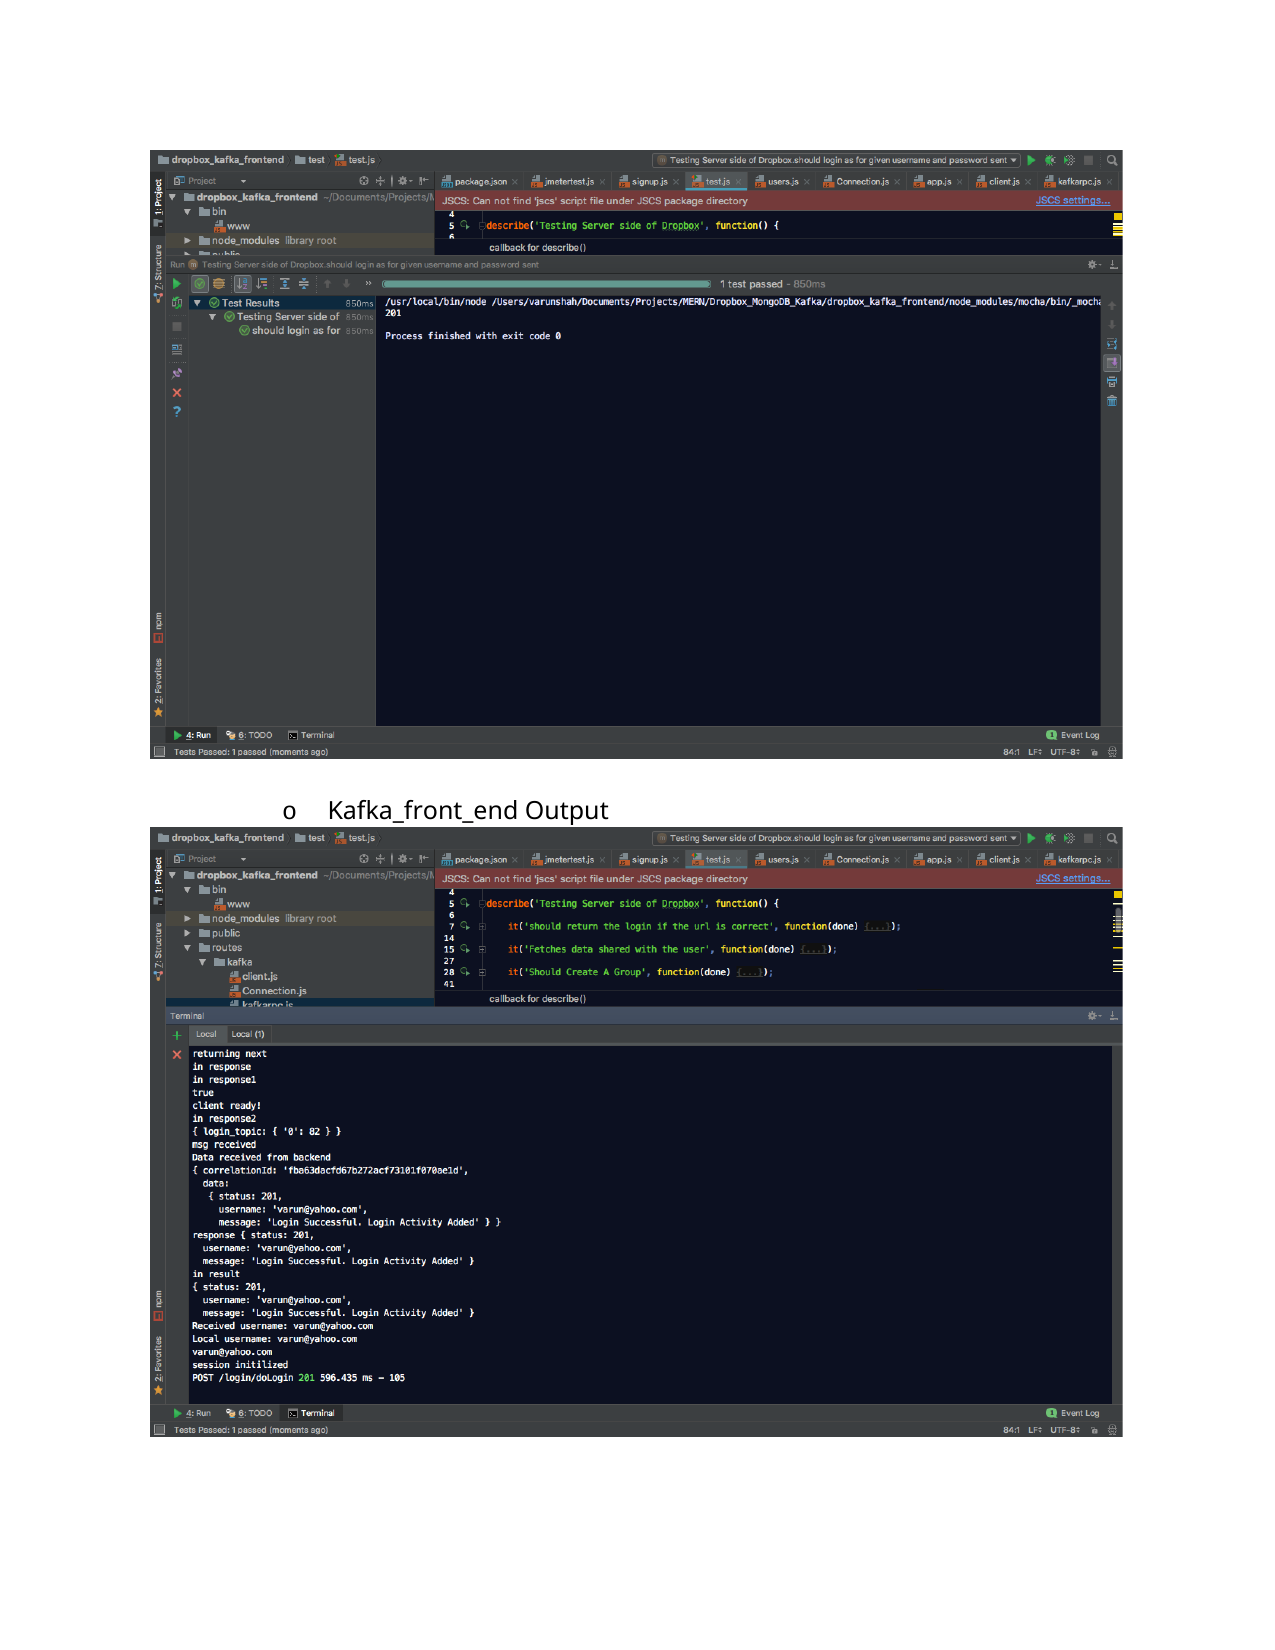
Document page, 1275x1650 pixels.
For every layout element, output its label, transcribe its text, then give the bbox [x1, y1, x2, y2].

picture [150, 150, 1123, 759]
picture [150, 827, 1123, 1437]
list Kafka_front_end Output [282, 793, 1125, 827]
